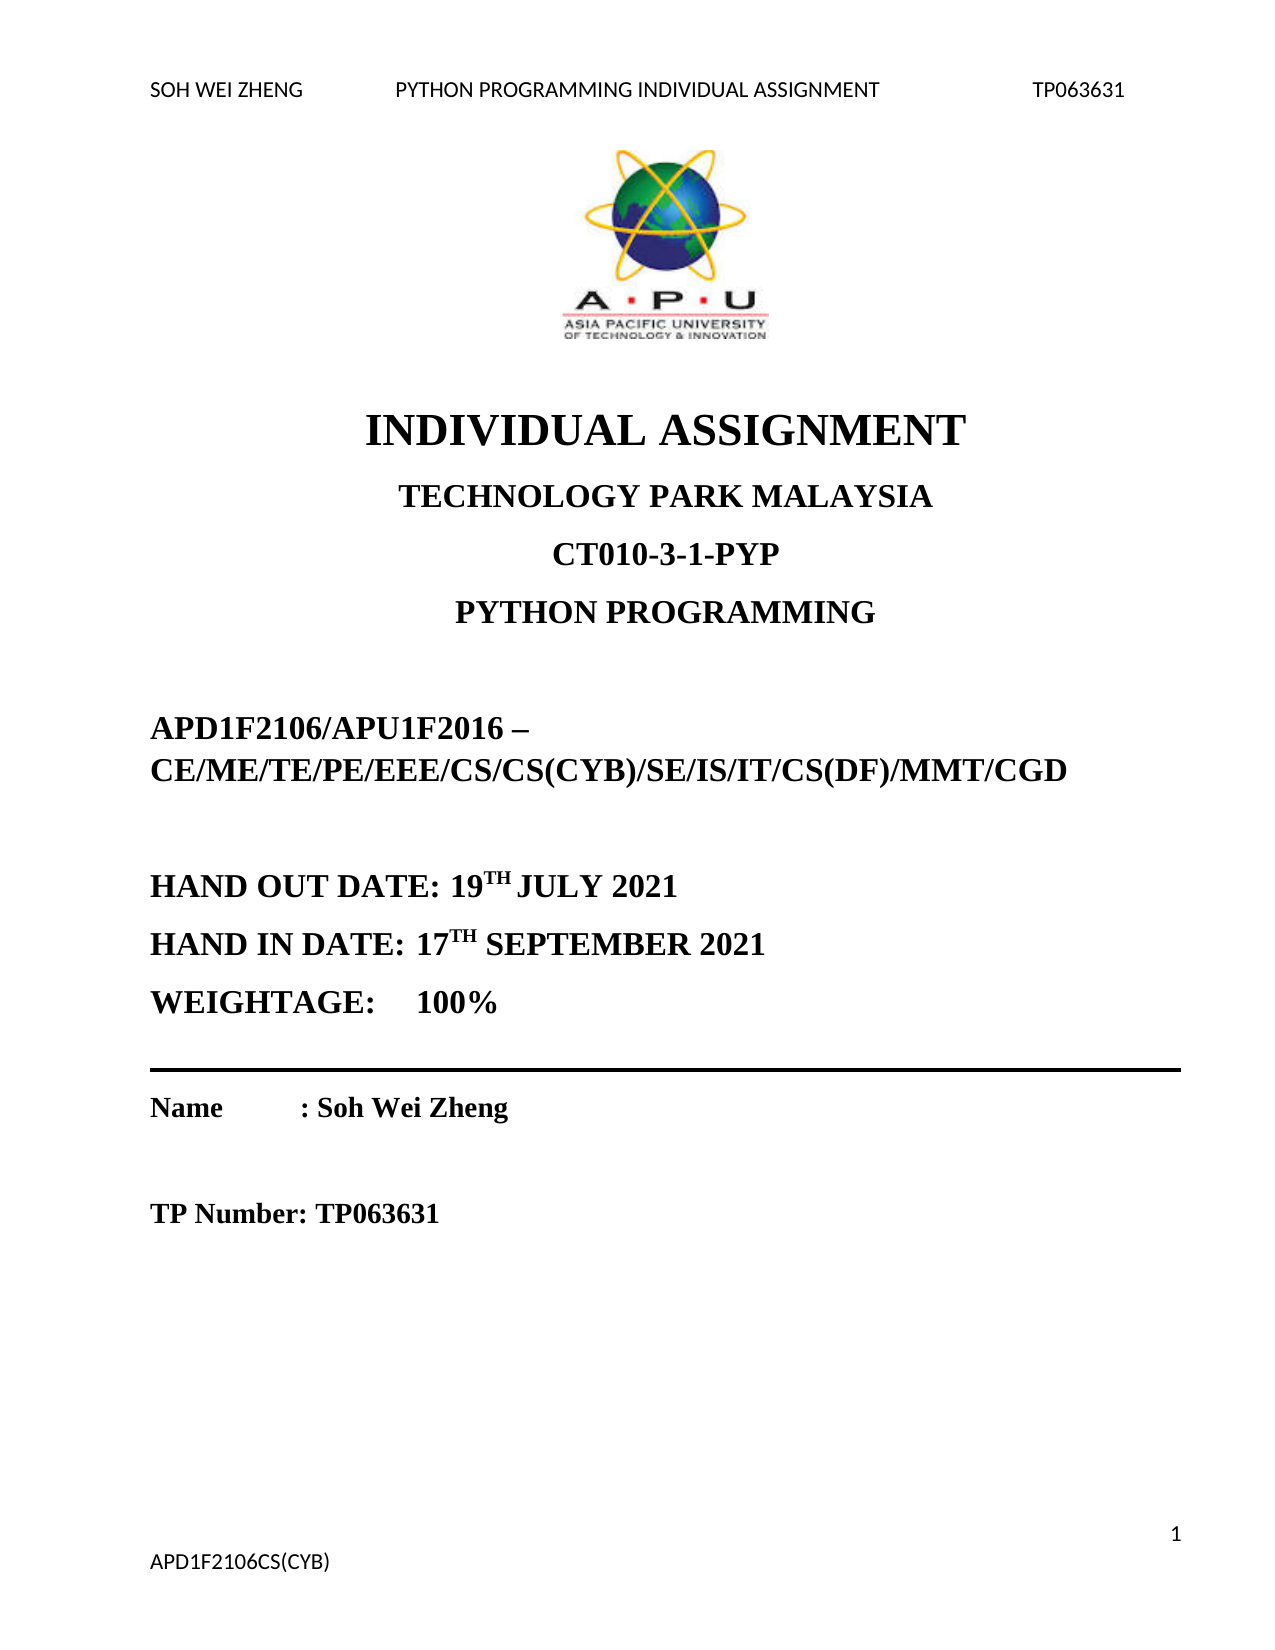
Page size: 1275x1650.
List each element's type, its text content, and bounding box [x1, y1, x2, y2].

text HAND IN DATE: 17TH SEPTEMBER 2021 [150, 924, 1181, 962]
text INDIVIDUAL ASSIGNMENT [150, 403, 1181, 456]
text WEIGHTAGE: 100% [150, 982, 1181, 1020]
text APD1F2106/APU1F2016 – CE/ME/TE/PE/EEE/CS/CS(CYB)/SE/IS/IT/CS(DF)/MMT/CGD [150, 709, 1181, 788]
text PYTHON PROGRAMMING [150, 593, 1181, 631]
text TP Number: TP063631 [150, 1196, 1181, 1229]
text CT010-3-1-PYP [150, 534, 1181, 573]
text HAND OUT DATE: 19TH JULY 2021 [150, 866, 1181, 904]
text Name : Soh Wei Zheng [150, 1090, 1181, 1124]
text TECHNOLOGY PARK MALAYSIA [150, 477, 1181, 515]
